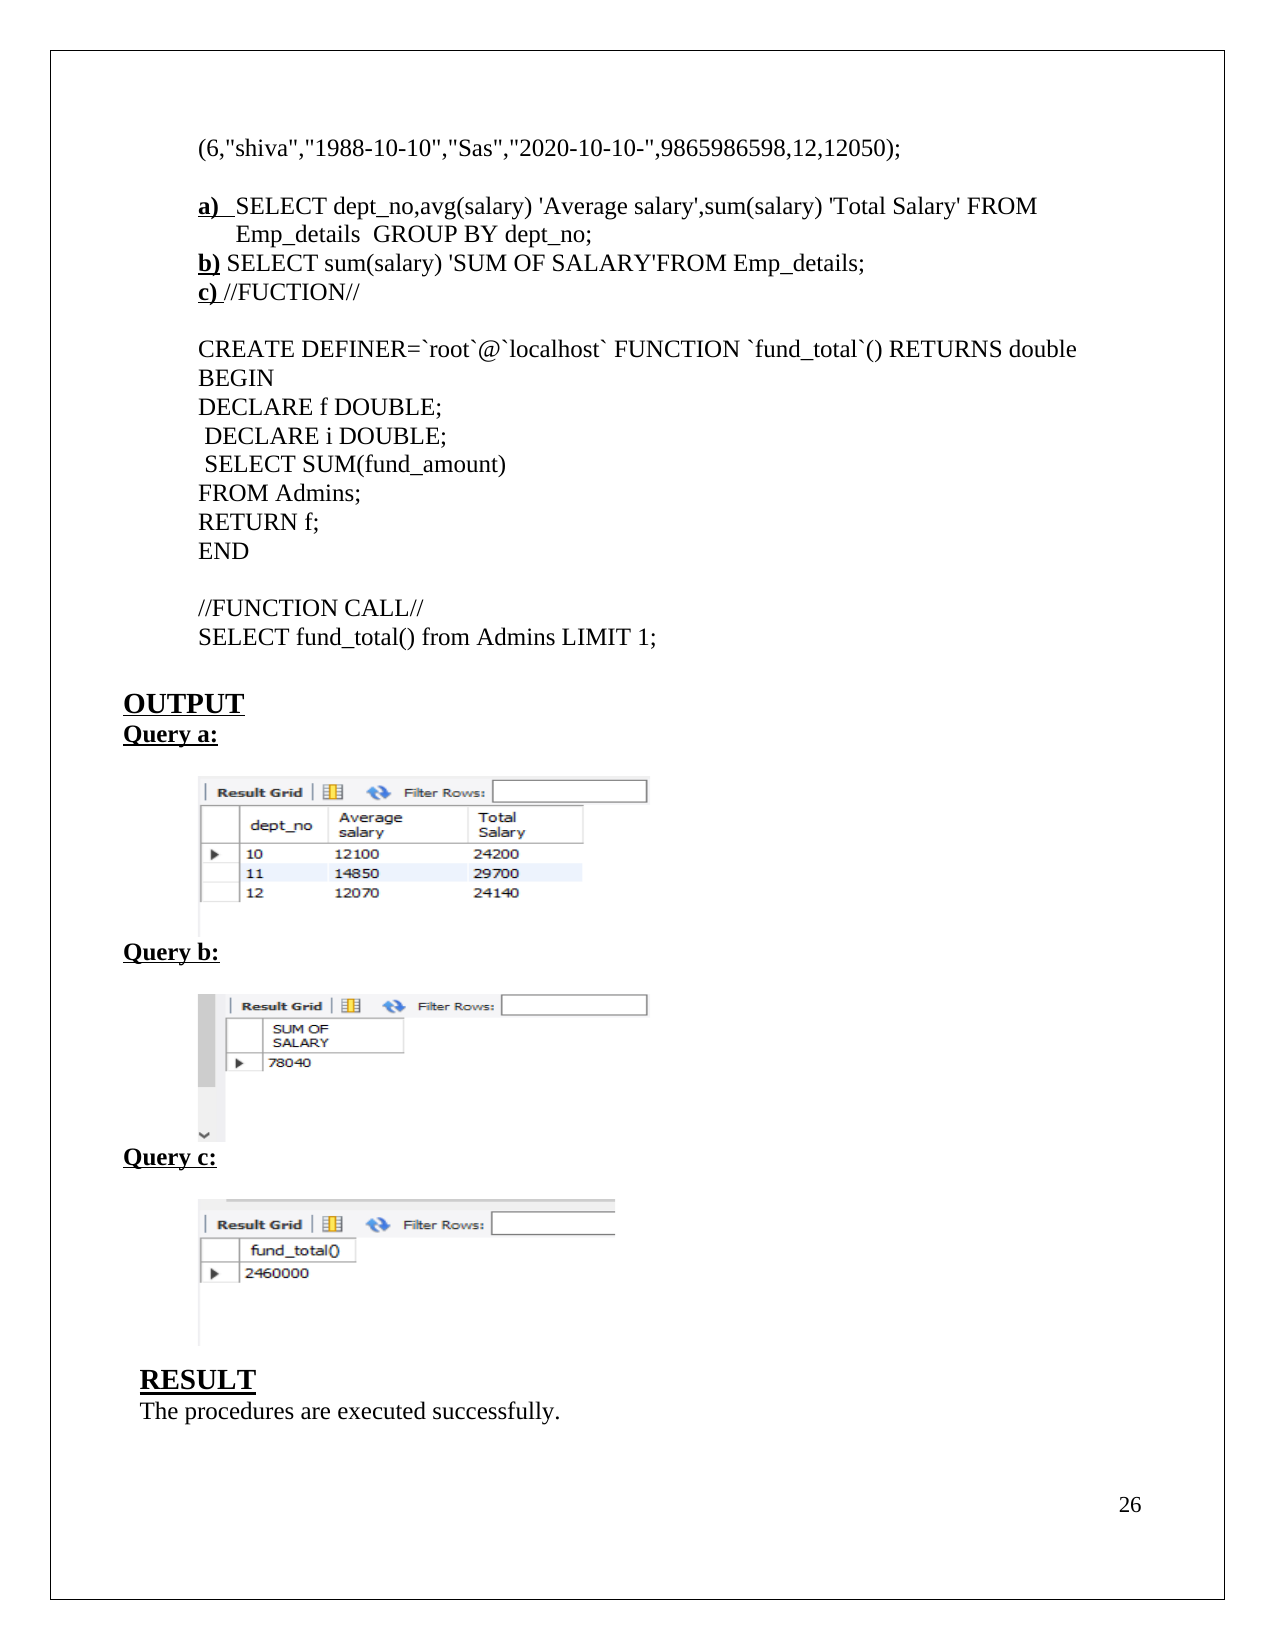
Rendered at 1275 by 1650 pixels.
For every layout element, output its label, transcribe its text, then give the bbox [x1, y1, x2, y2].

subtitle RESULT [139, 1362, 1164, 1396]
text //FUNCTION CALL// [198, 593, 1164, 622]
text FROM Admins; [198, 478, 1164, 507]
text OUTPUT [123, 686, 1164, 719]
text The procedures are executed successfully. [123, 1396, 1164, 1425]
text Query a: [123, 719, 1164, 748]
text Query b: [123, 937, 1164, 966]
text DECLARE f DOUBLE; [198, 392, 1164, 421]
text RETURN f; [198, 507, 1164, 536]
text b) SELECT sum(salary) 'SUM OF SALARY'FROM Emp_details; [198, 248, 1164, 277]
text Query c: [123, 1142, 1164, 1171]
text CREATE DEFINER=`root`@`localhost` FUNCTION `fund_total`() RETURNS double [198, 334, 1164, 363]
text c) //FUCTION// [198, 277, 1164, 306]
list SELECT dept_no,avg(salary) 'Average salary',sum(salary) 'Total Salary' FROM Emp_details GROUP BY dept_no; [198, 191, 1164, 248]
picture [197, 1199, 615, 1346]
text SELECT fund_total() from Admins LIMIT 1; [198, 622, 1164, 651]
text (6,"shiva","1988-10-10","Sas","2020-10-10-",9865986598,12,12050); [198, 133, 1164, 162]
text BEGIN [198, 363, 1164, 392]
text DECLARE i DOUBLE; [198, 421, 1164, 449]
picture [197, 994, 651, 1142]
picture [197, 776, 651, 937]
text END [198, 536, 1164, 564]
text SELECT SUM(fund_amount) [198, 449, 1164, 478]
